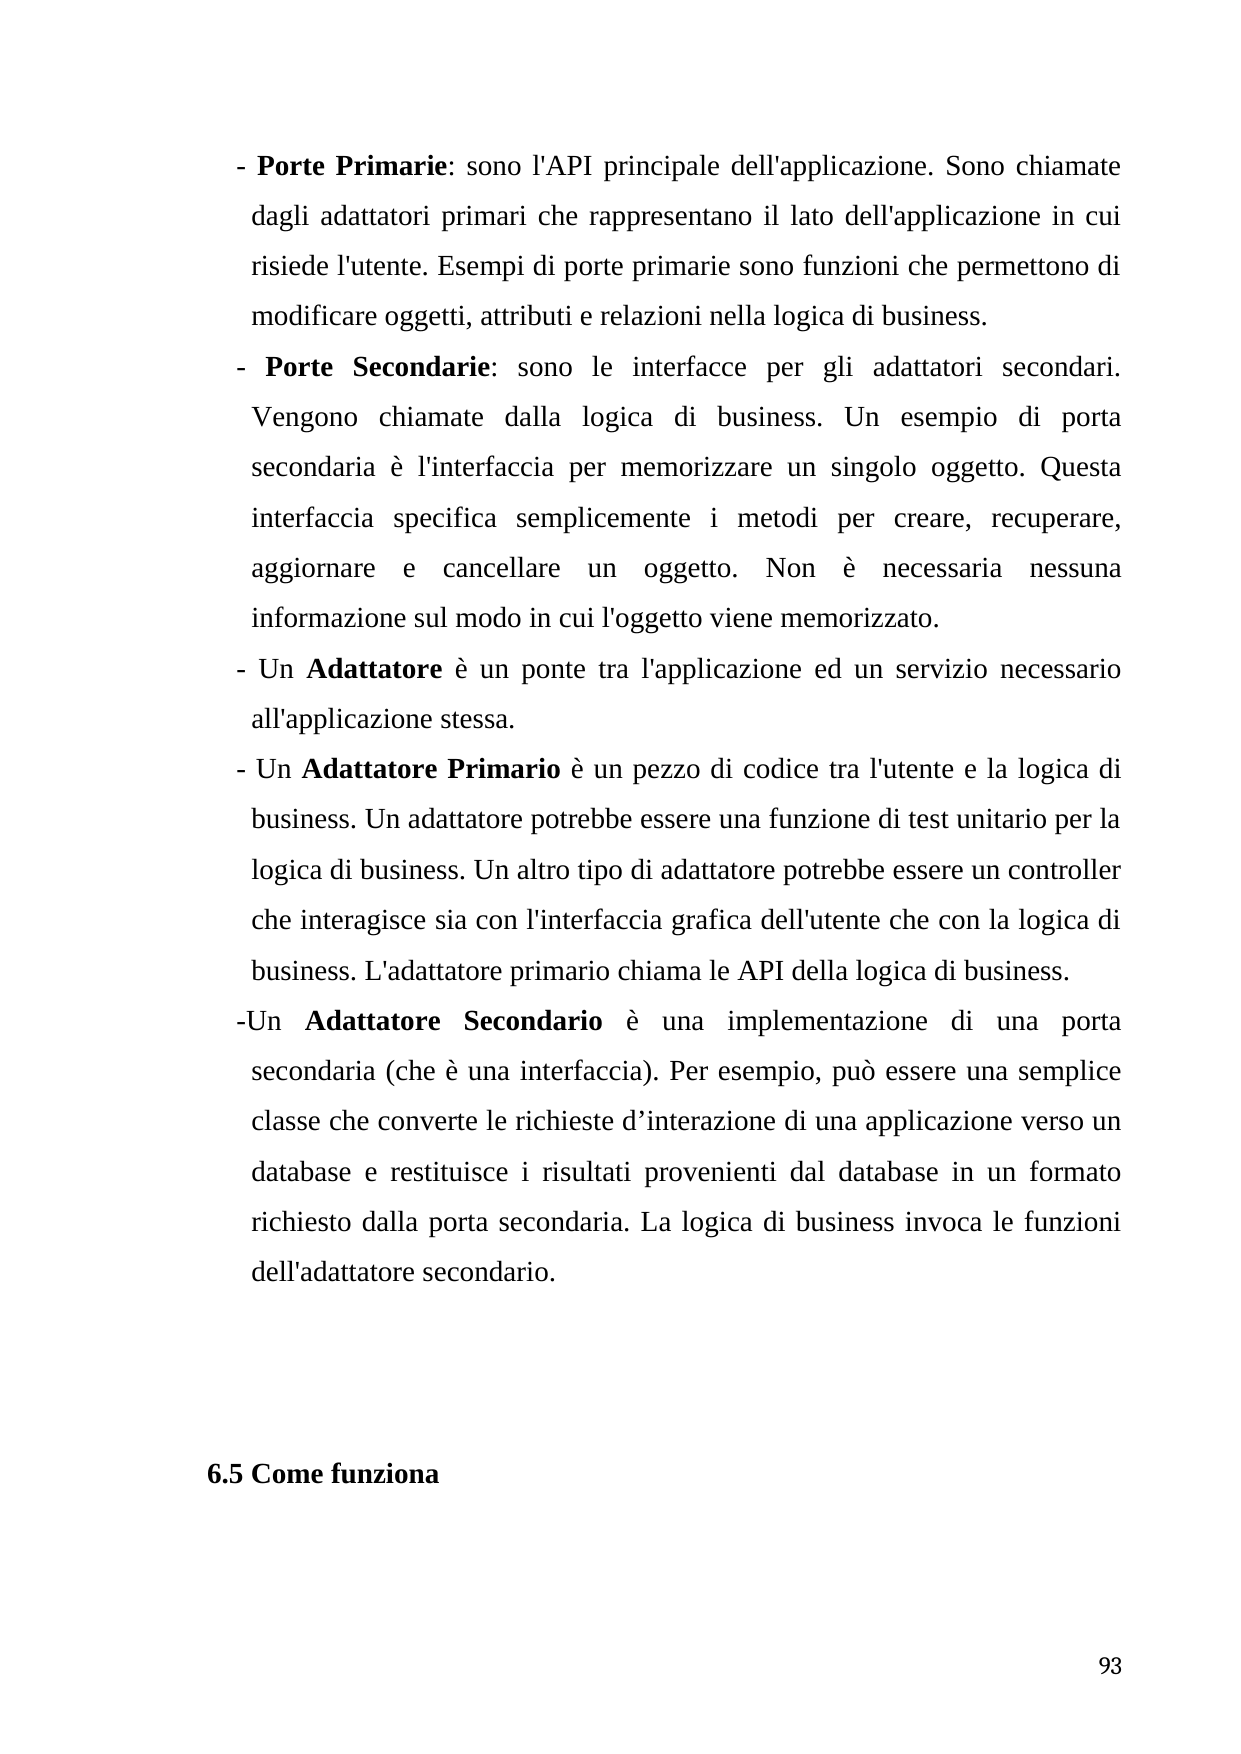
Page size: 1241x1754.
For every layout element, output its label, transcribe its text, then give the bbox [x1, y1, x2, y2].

text - Porte Primarie: sono l'API principale dell'applicazione. Sono chiamate dagli adattatori primari che rappresentano il lato dell'applicazione in cui risiede l'utente. Esempi di porte primarie sono funzioni che permettono di modificare oggetti, attributi e relazioni nella logica di business. [236, 148, 1122, 332]
text -Un Adattatore Secondario è una implementazione di una porta secondaria (che è una interfaccia). Per esempio, può essere una semplice classe che converte le richieste d’interazione di una applicazione verso un database e restituisce i risultati provenienti dal database in un formato richiesto dalla porta secondaria. La logica di business invoca le funzioni dell'adattatore secondario. [236, 1003, 1122, 1288]
text - Porte Secondarie: sono le interfacce per gli adattatori secondari. Vengono chiamate dalla logica di business. Un esempio di porta secondaria è l'interfaccia per memorizzare un singolo oggetto. Questa interfaccia specifica semplicemente i metodi per creare, recuperare, aggiornare e cancellare un oggetto. Non è necessaria nessuna informazione sul modo in cui l'oggetto viene memorizzato. [236, 349, 1122, 634]
text - Un Adattatore Primario è un pezzo di codice tra l'utente e la logica di business. Un adattatore potrebbe essere una funzione di test unitario per la logica di business. Un altro tipo di adattatore potrebbe essere un controller che interagisce sia con l'interfaccia grafica dell'utente che con la logica di business. L'adattatore primario chiama le API della logica di business. [236, 751, 1122, 986]
text 6.5 Come funziona [207, 1456, 1122, 1489]
text - Un Adattatore è un ponte tra l'applicazione ed un servizio necessario all'applicazione stessa. [236, 651, 1122, 734]
